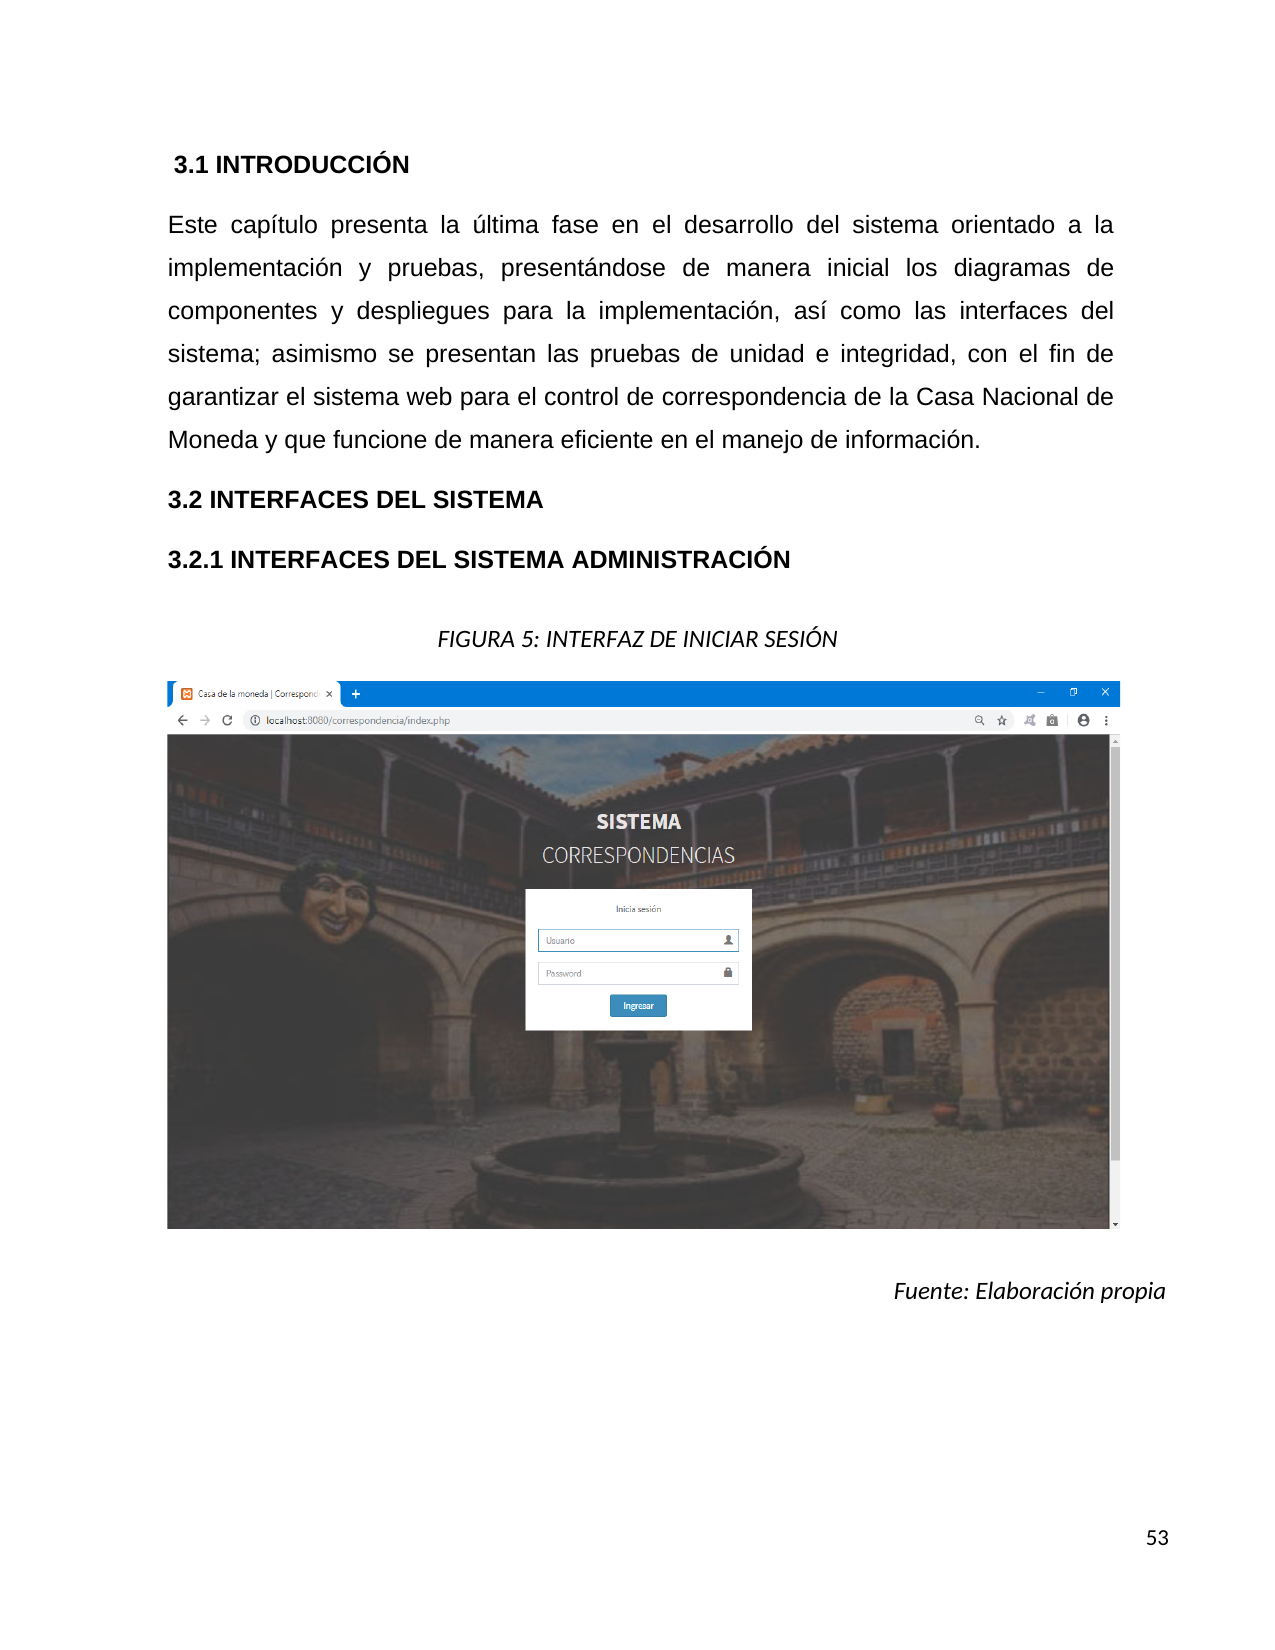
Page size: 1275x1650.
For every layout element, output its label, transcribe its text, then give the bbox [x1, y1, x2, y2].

subtitle 3.2 INTERFACES DEL SISTEMA [168, 485, 1169, 514]
picture [167, 681, 1121, 1229]
subtitle 3.1 INTRODUCCIÓN [174, 150, 1169, 179]
subtitle 3.2.1 INTERFACES DEL SISTEMA ADMINISTRACIÓN [168, 545, 1169, 574]
text Este capítulo presenta la última fase en el desarrollo del sistema orientado a la implementación y pruebas, presentándose de manera inicial los diagramas de componentes y despliegues para la implementación, así como las interfaces del sistema; asimismo se presentan las pruebas de unidad e integridad, con el fin de garantizar el sistema web para el control de correspondencia de la Casa Nacional de Moneda y que funcione de manera eficiente en el manejo de información. [168, 210, 1116, 454]
text FIGURA 5: INTERFAZ DE INICIAR SESIÓN [168, 623, 1110, 653]
